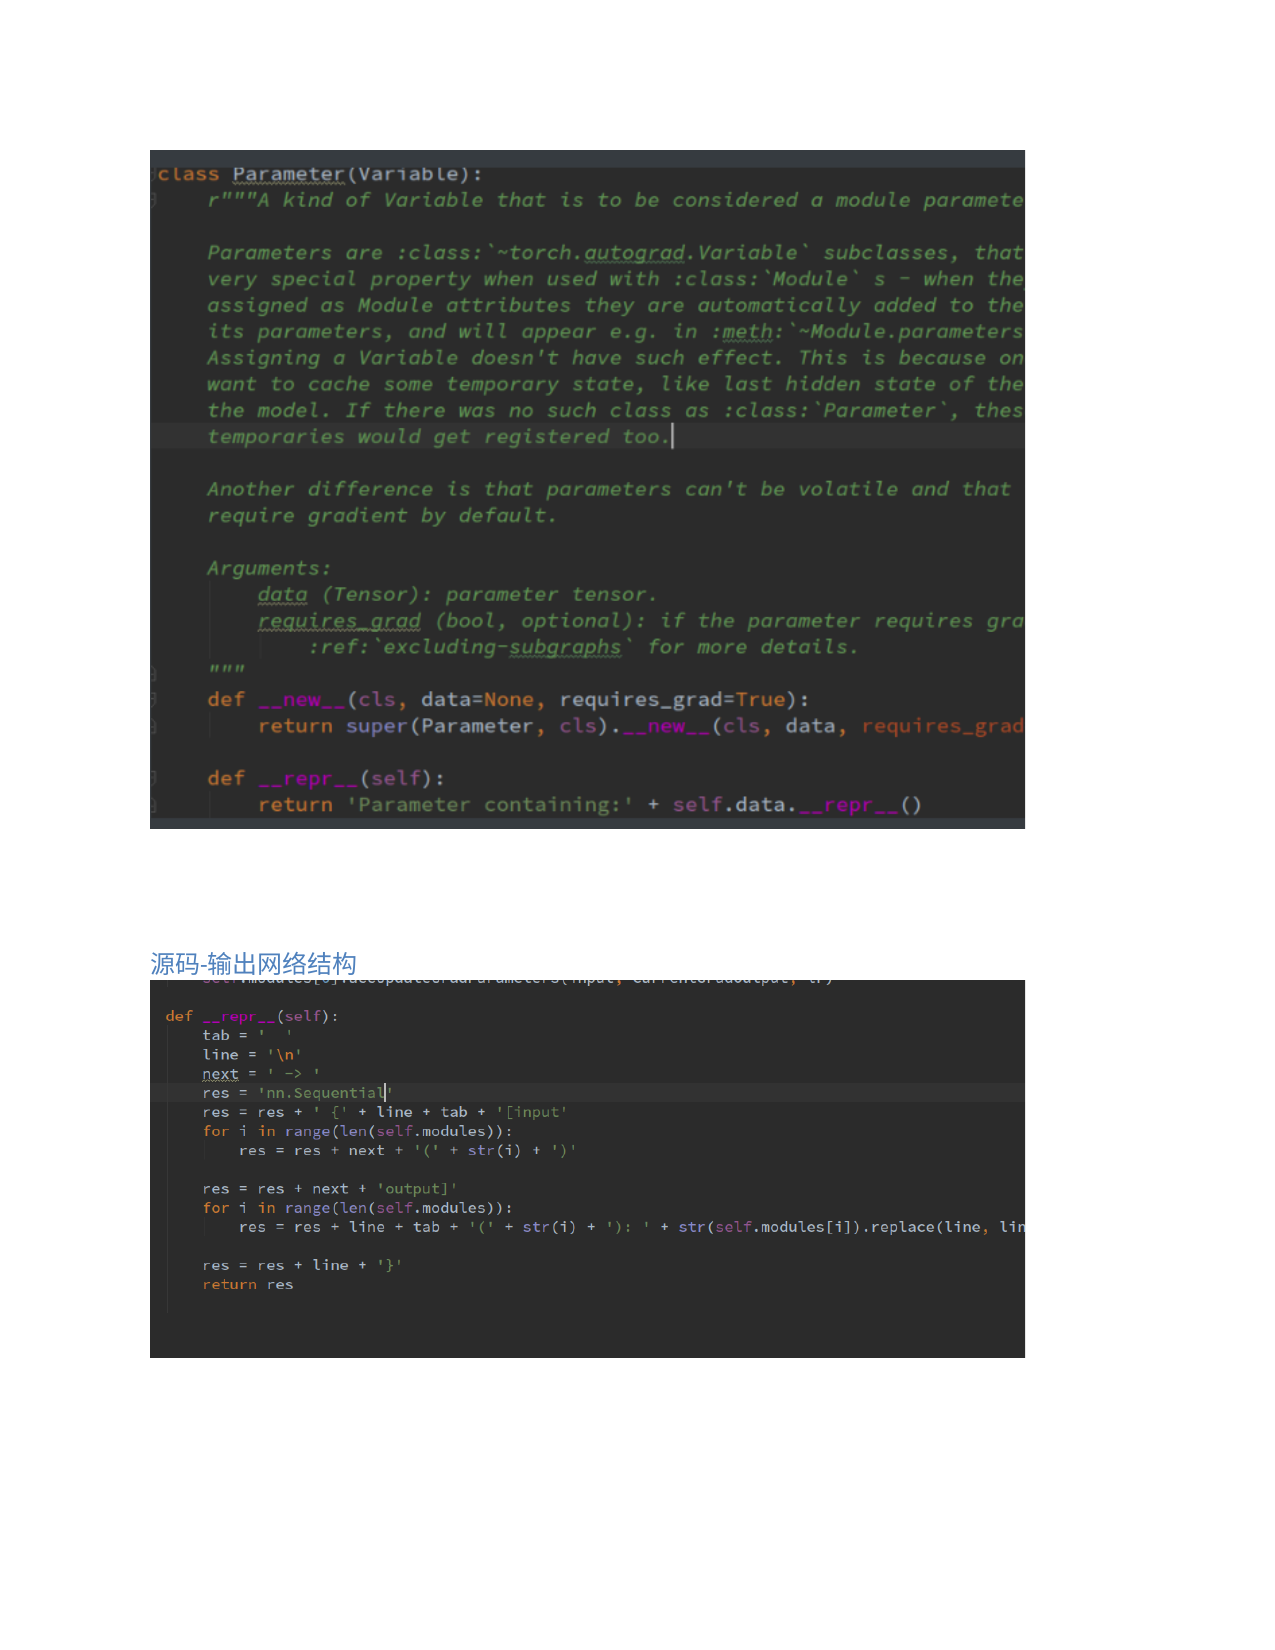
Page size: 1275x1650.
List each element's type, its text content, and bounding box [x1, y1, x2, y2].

picture [150, 980, 1025, 1358]
picture [150, 150, 1025, 829]
subtitle 源码-输出网络结构 [150, 946, 1125, 980]
